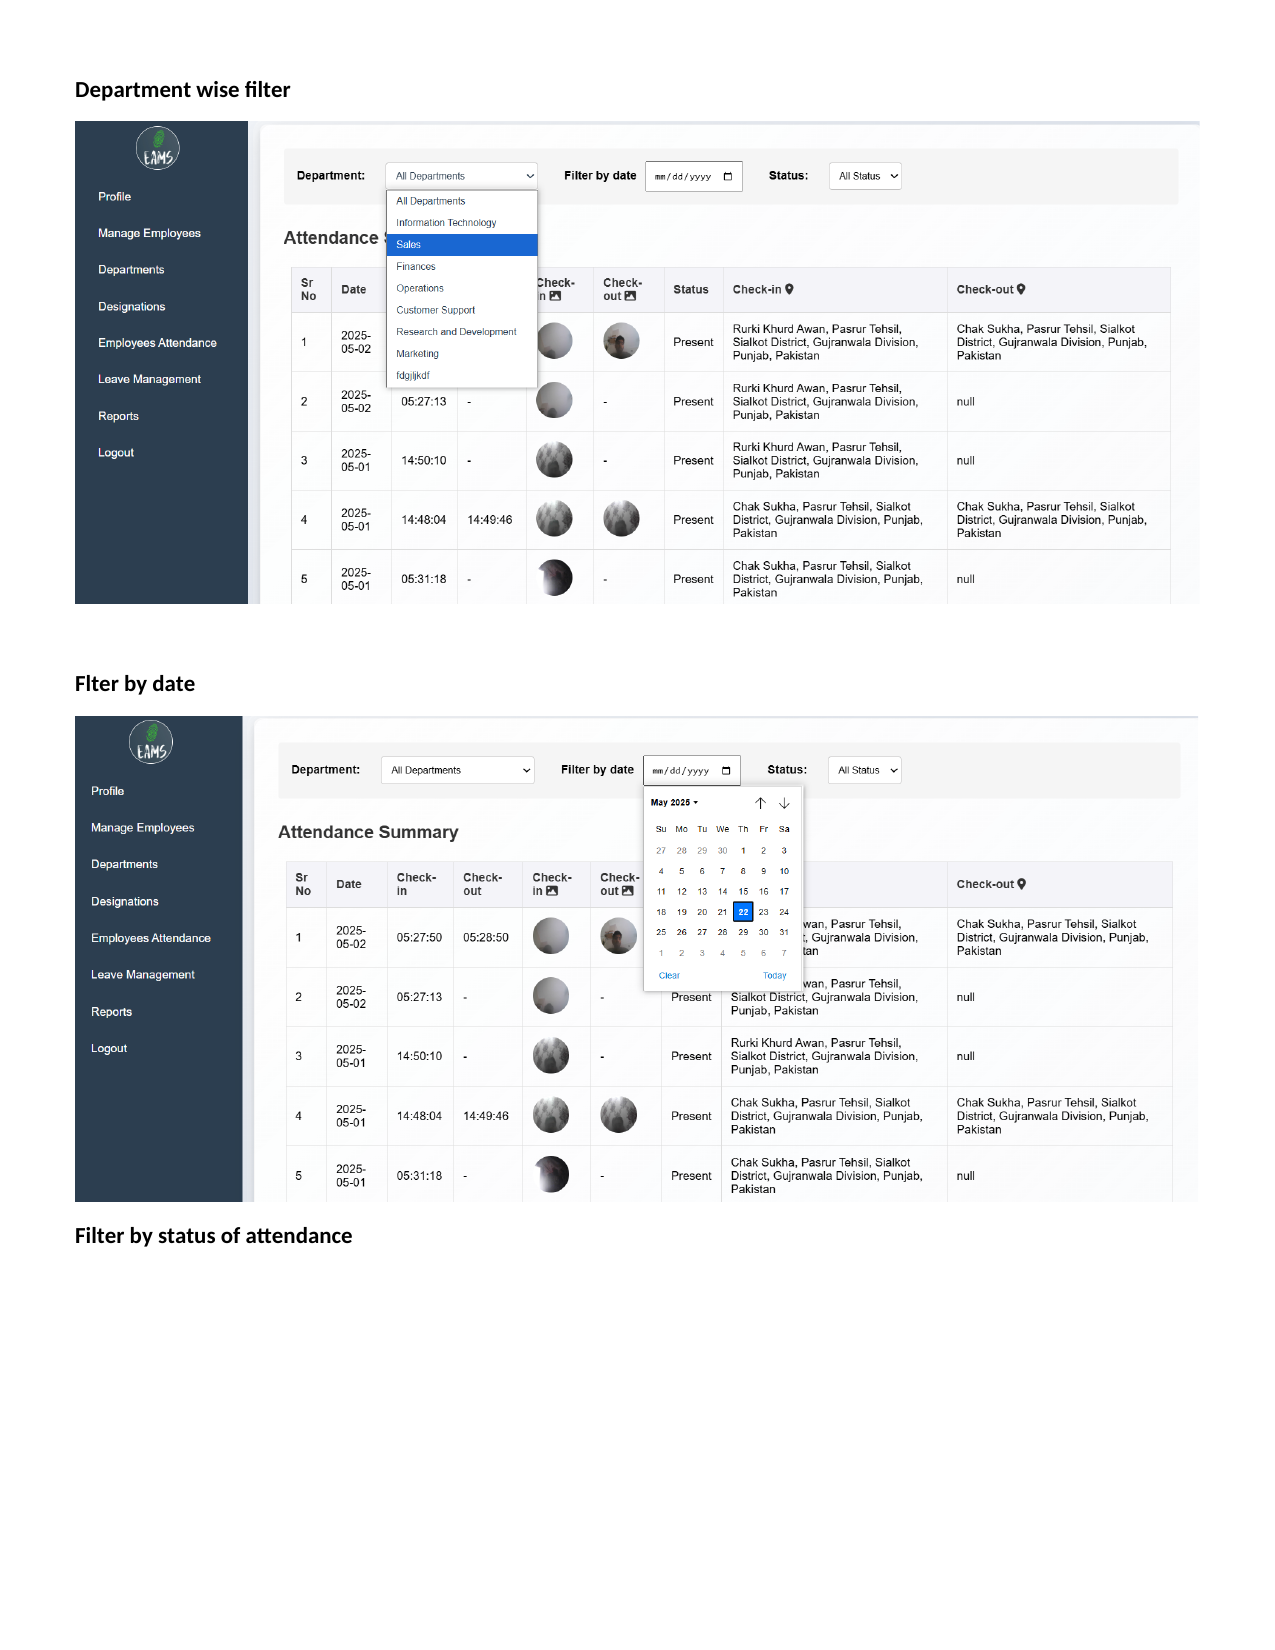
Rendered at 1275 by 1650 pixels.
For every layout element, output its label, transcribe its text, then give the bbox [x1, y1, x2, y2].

text Flter by date [75, 669, 1200, 698]
text Filter by status of attendance [75, 1221, 1200, 1249]
picture [75, 716, 1199, 1202]
picture [75, 121, 1200, 604]
text Department wise filter [75, 75, 1200, 103]
